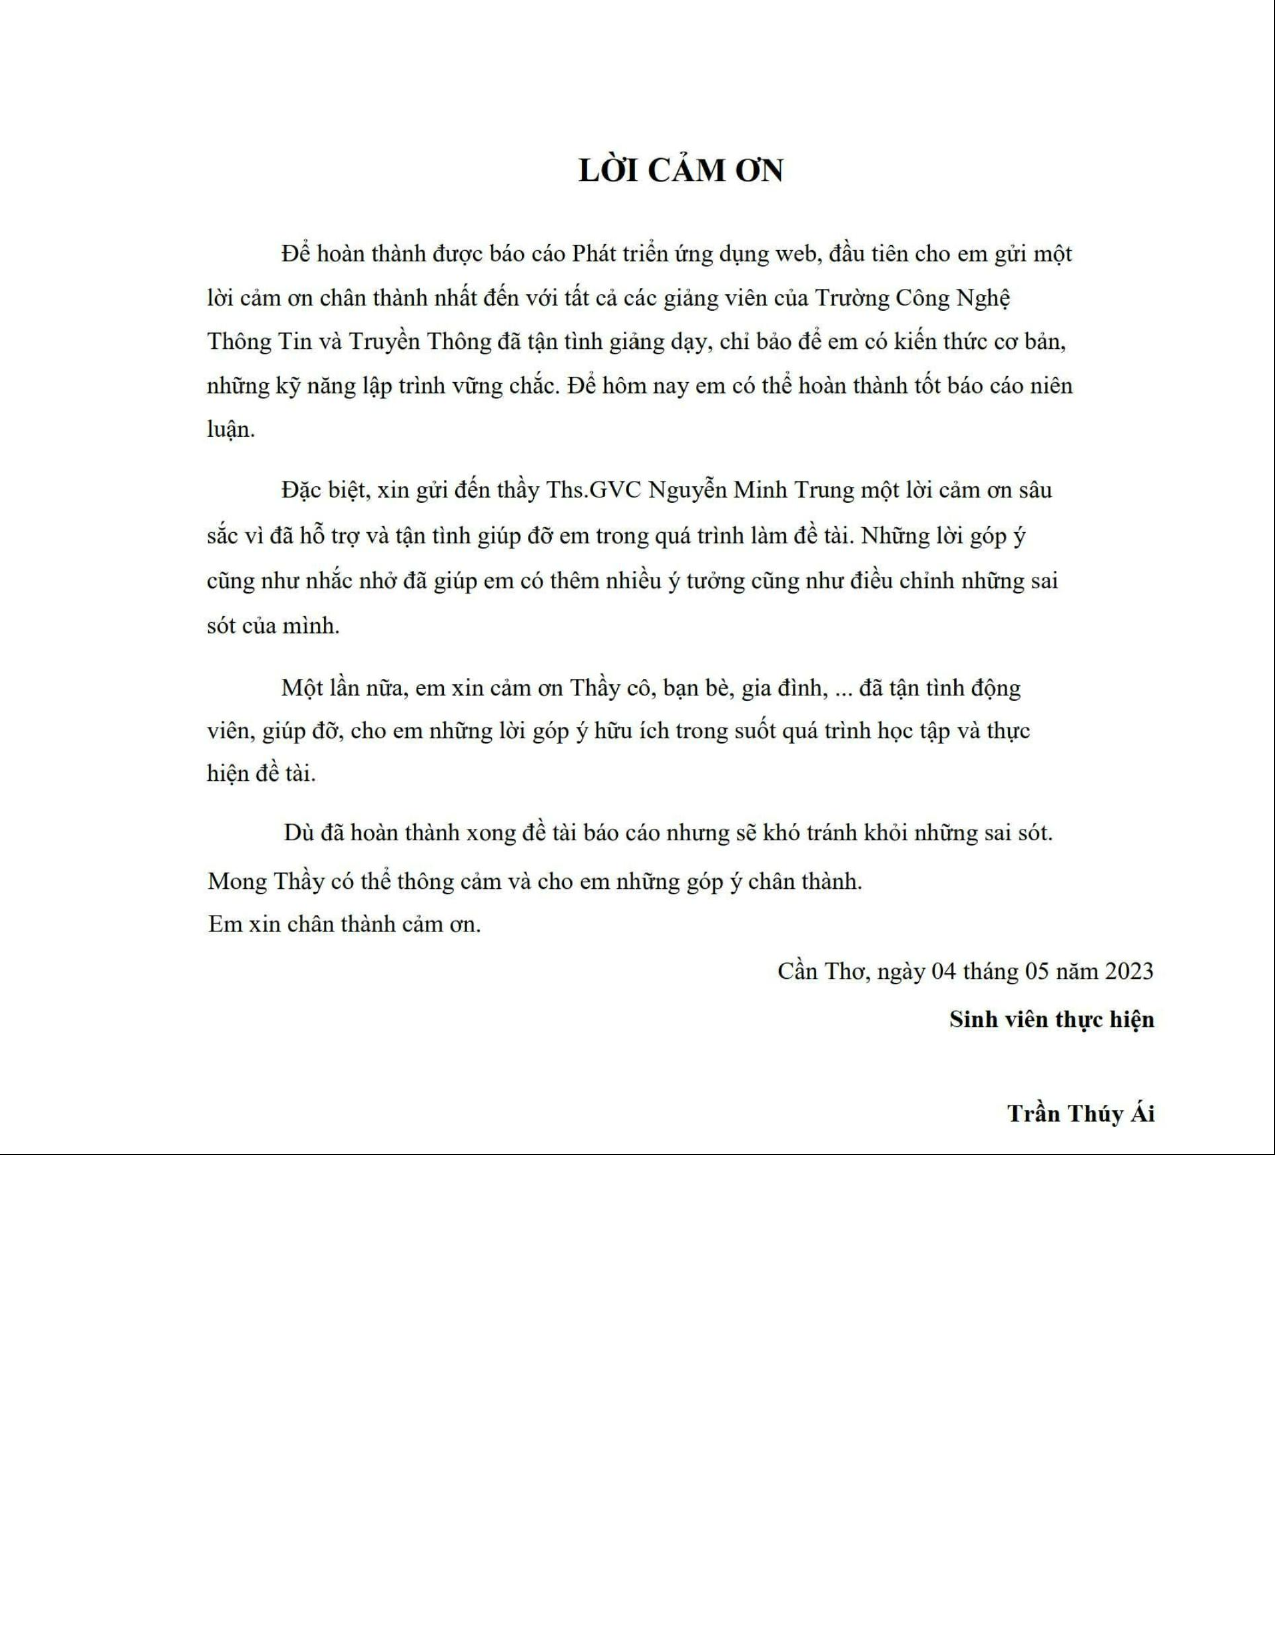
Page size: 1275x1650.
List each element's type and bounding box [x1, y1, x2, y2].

picture [0, 0, 1274, 1154]
